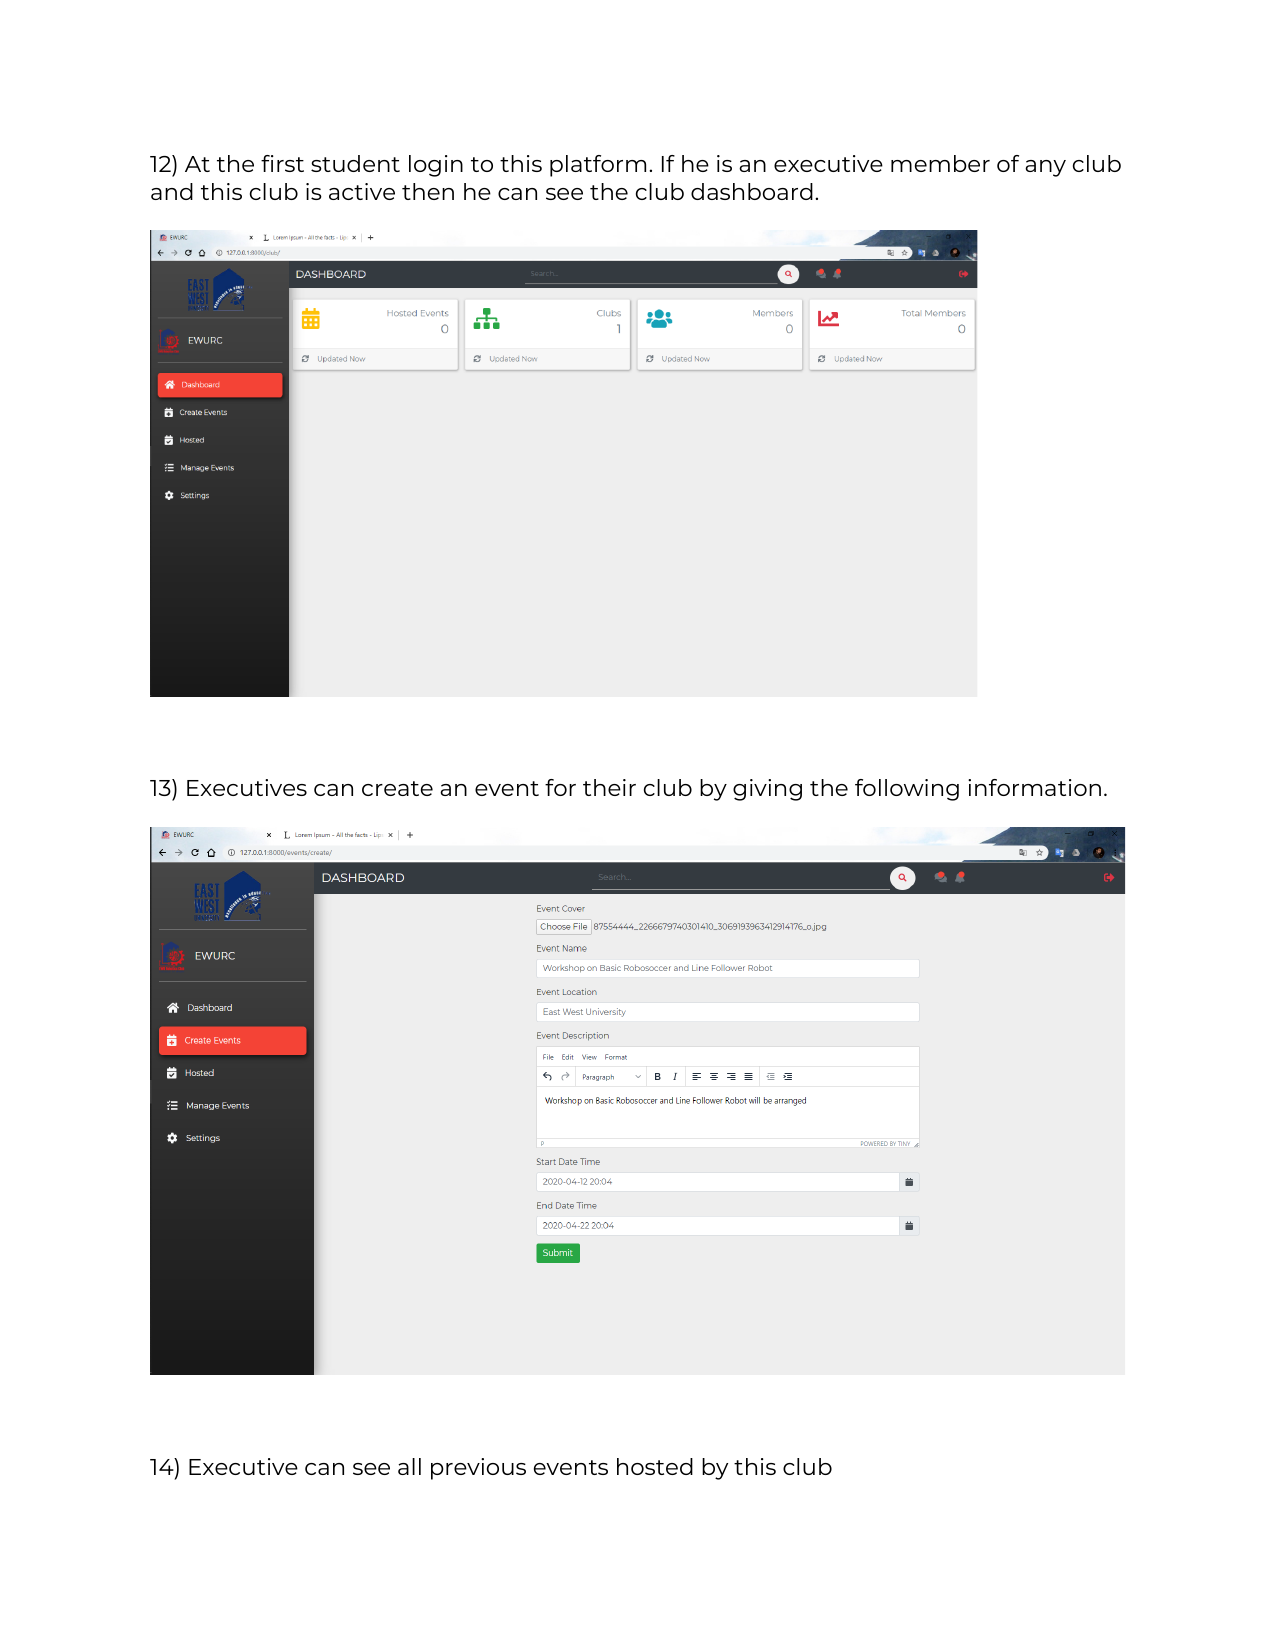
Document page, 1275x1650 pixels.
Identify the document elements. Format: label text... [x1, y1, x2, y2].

picture [150, 827, 1125, 1375]
picture [150, 230, 978, 697]
text 14) Executive can see all previous events hosted by this club [150, 1453, 1125, 1481]
text 12) At the first student login to this platform. If he is an executive member of any club and this club is active then he can see the club dashboard. [150, 150, 1125, 206]
text 13) Executives can create an event for their club by giving the following information. [150, 774, 1125, 802]
